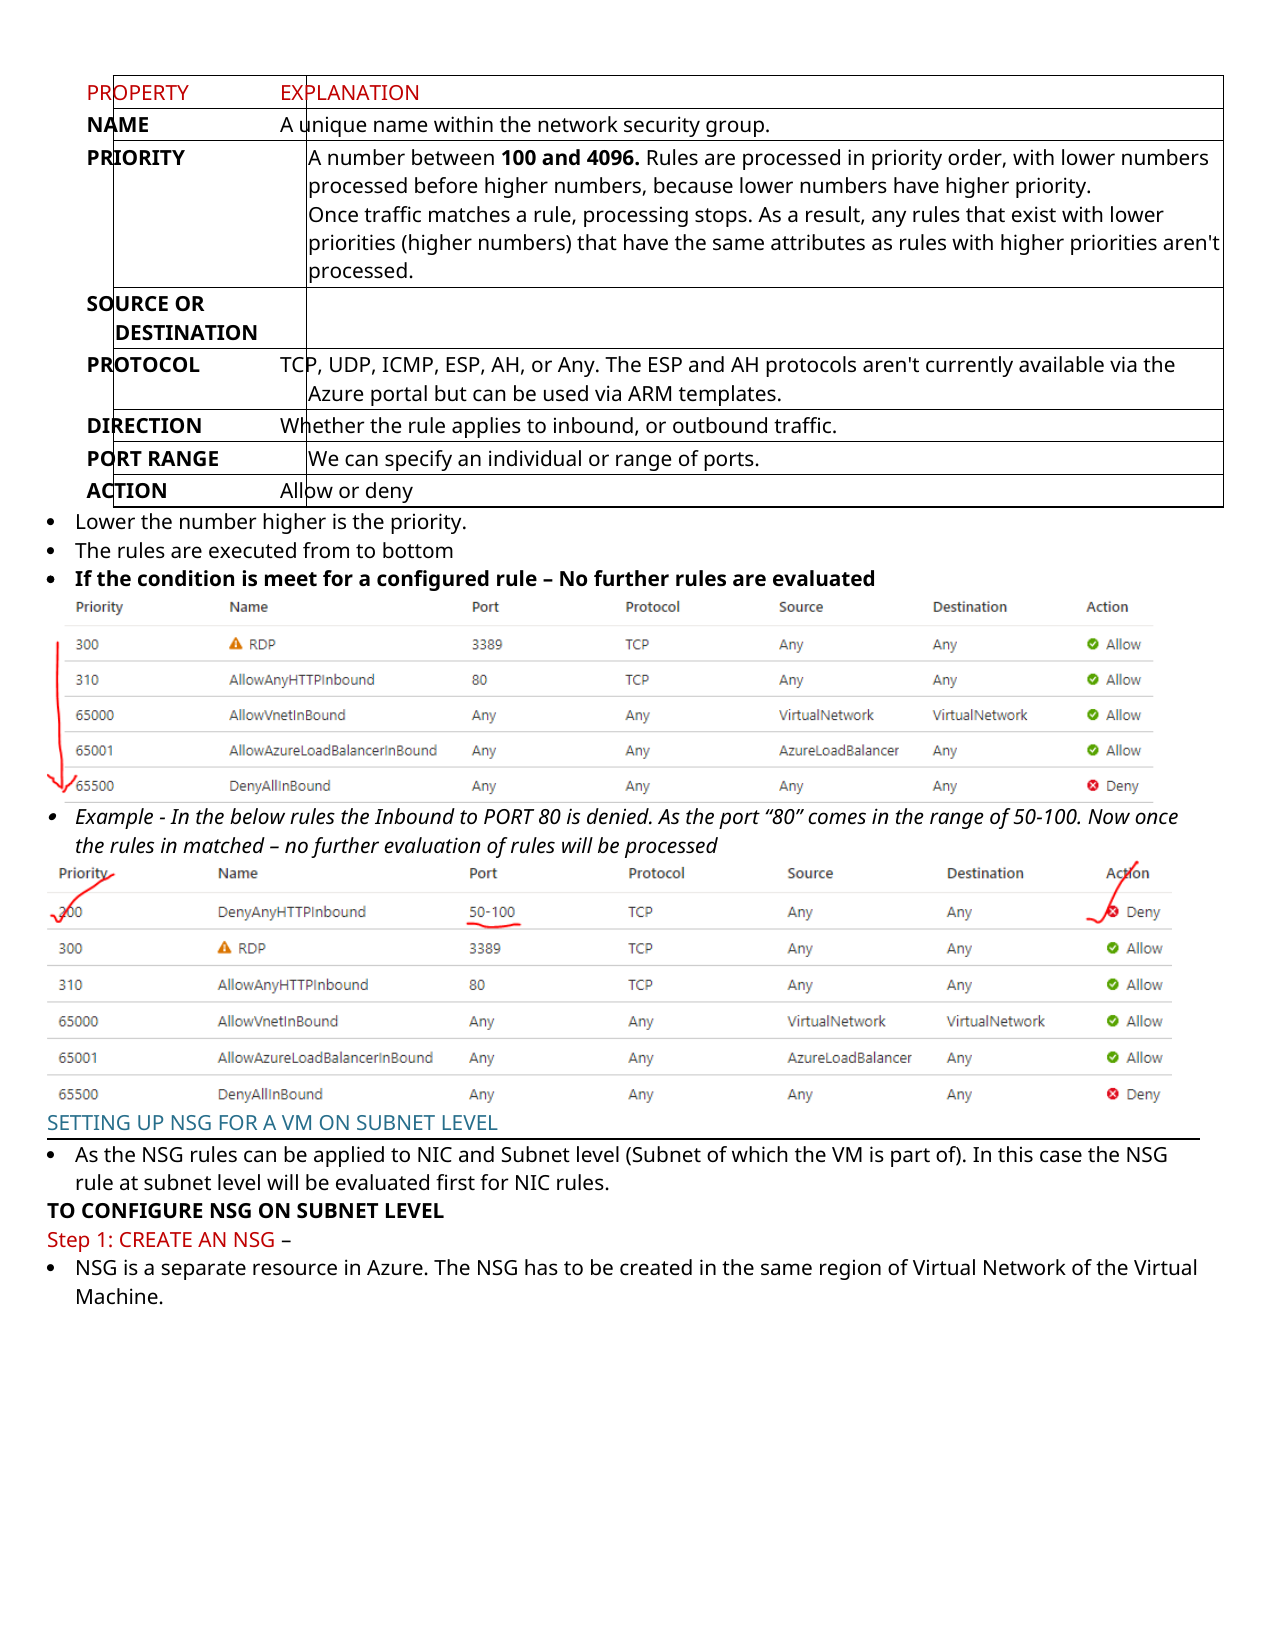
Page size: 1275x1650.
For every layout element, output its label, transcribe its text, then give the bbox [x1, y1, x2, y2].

table_cell A number between 100 and 4096. Rules are processed in priority order, with lower numbers processed before higher numbers, because lower numbers have higher priority. Once traffic matches a rule, processing stops. As a result, any rules that exist with lower priorities (higher numbers) that have the same attributes as rules with higher priorities aren't processed. [307, 141, 1223, 287]
text TO CONFIGURE NSG ON SUBNET LEVEL [47, 1197, 1200, 1225]
subtitle SETTING UP NSG FOR A VM ON SUBNET LEVEL [47, 1108, 1200, 1138]
table_cell TCP, UDP, ICMP, ESP, AH, or Any. The ESP and AH protocols aren't currently available via the Azure portal but can be used via ARM templates. [307, 349, 1223, 409]
list NSG is a separate resource in Azure. The NSG has to be created in the same region of Virtual Network of the Virtual Machine. [47, 1253, 1200, 1310]
table_cell PROTOCOL [114, 349, 306, 409]
table_cell Whether the rule applies to inbound, or outbound traffic. [307, 410, 1223, 441]
list As the NSG rules can be applied to NIC and Subnet level (Subnet of which the VM is part of). In this case the NSG rule at subnet level will be evaluated first for NIC rules. [47, 1140, 1200, 1197]
table_cell Allow or deny [307, 475, 1223, 506]
list Lower the number higher is the priority. [47, 507, 1200, 536]
list The rules are executed from to bottom [47, 536, 1200, 564]
table_cell PORT RANGE [114, 442, 306, 474]
picture [46, 592, 1172, 803]
text Step 1: CREATE AN NSG – [47, 1225, 1200, 1253]
list If the condition is meet for a configured rule – No further rules are evaluated [47, 564, 1200, 593]
list Example - In the below rules the Inbound to PORT 80 is denied. As the port “80” comes in the range of 50-100. Now once the rules in matched – no further evaluation of rules will be processed [47, 802, 1200, 859]
table_header EXPLANATION [307, 76, 1223, 108]
table_cell We can specify an individual or range of ports. [307, 442, 1223, 474]
picture [46, 859, 1172, 1104]
table_cell DIRECTION [114, 410, 306, 441]
table_cell [307, 288, 1223, 348]
table_header PROPERTY [114, 76, 306, 108]
table_cell PRIORITY [114, 141, 306, 287]
table_cell A unique name within the network security group. [307, 109, 1223, 140]
table_cell NAME [114, 109, 306, 140]
table_cell SOURCE OR DESTINATION [114, 288, 306, 348]
table_cell ACTION [114, 475, 306, 506]
